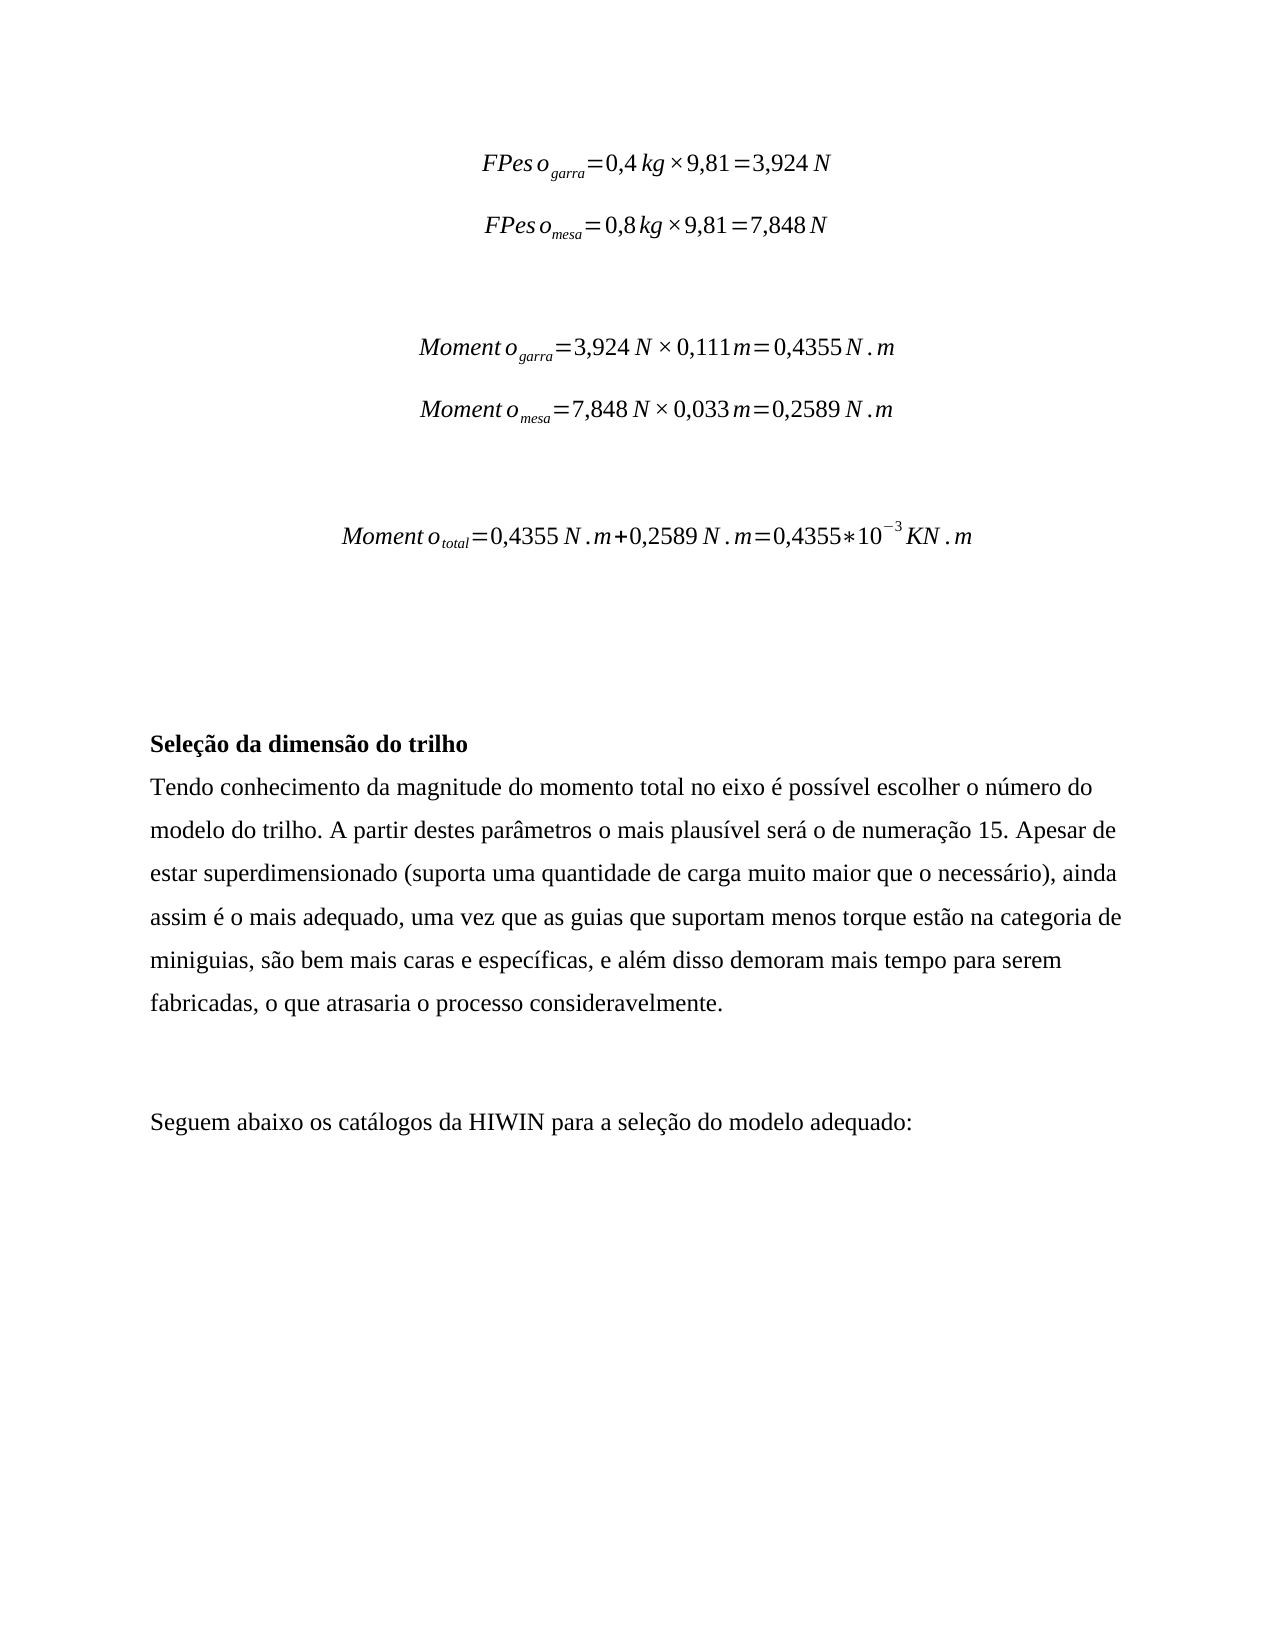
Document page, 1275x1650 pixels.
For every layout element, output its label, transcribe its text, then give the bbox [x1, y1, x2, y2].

text Seleção da dimensão do trilho [150, 729, 1125, 758]
text Tendo conhecimento da magnitude do momento total no eixo é possível escolher o número do modelo do trilho. A partir destes parâmetros o mais plausível será o de numeração 15. Apesar de estar superdimensionado (suporta uma quantidade de carga muito maior que o necessário), ainda assim é o mais adequado, uma vez que as guias que suportam menos torque estão na categoria de miniguias, são bem mais caras e específicas, e além disso demoram mais tempo para serem fabricadas, o que atrasaria o processo consideravelmente. [150, 772, 1125, 1017]
text Seguem abaixo os catálogos da HIWIN para a seleção do modelo adequado: [150, 1107, 1125, 1136]
